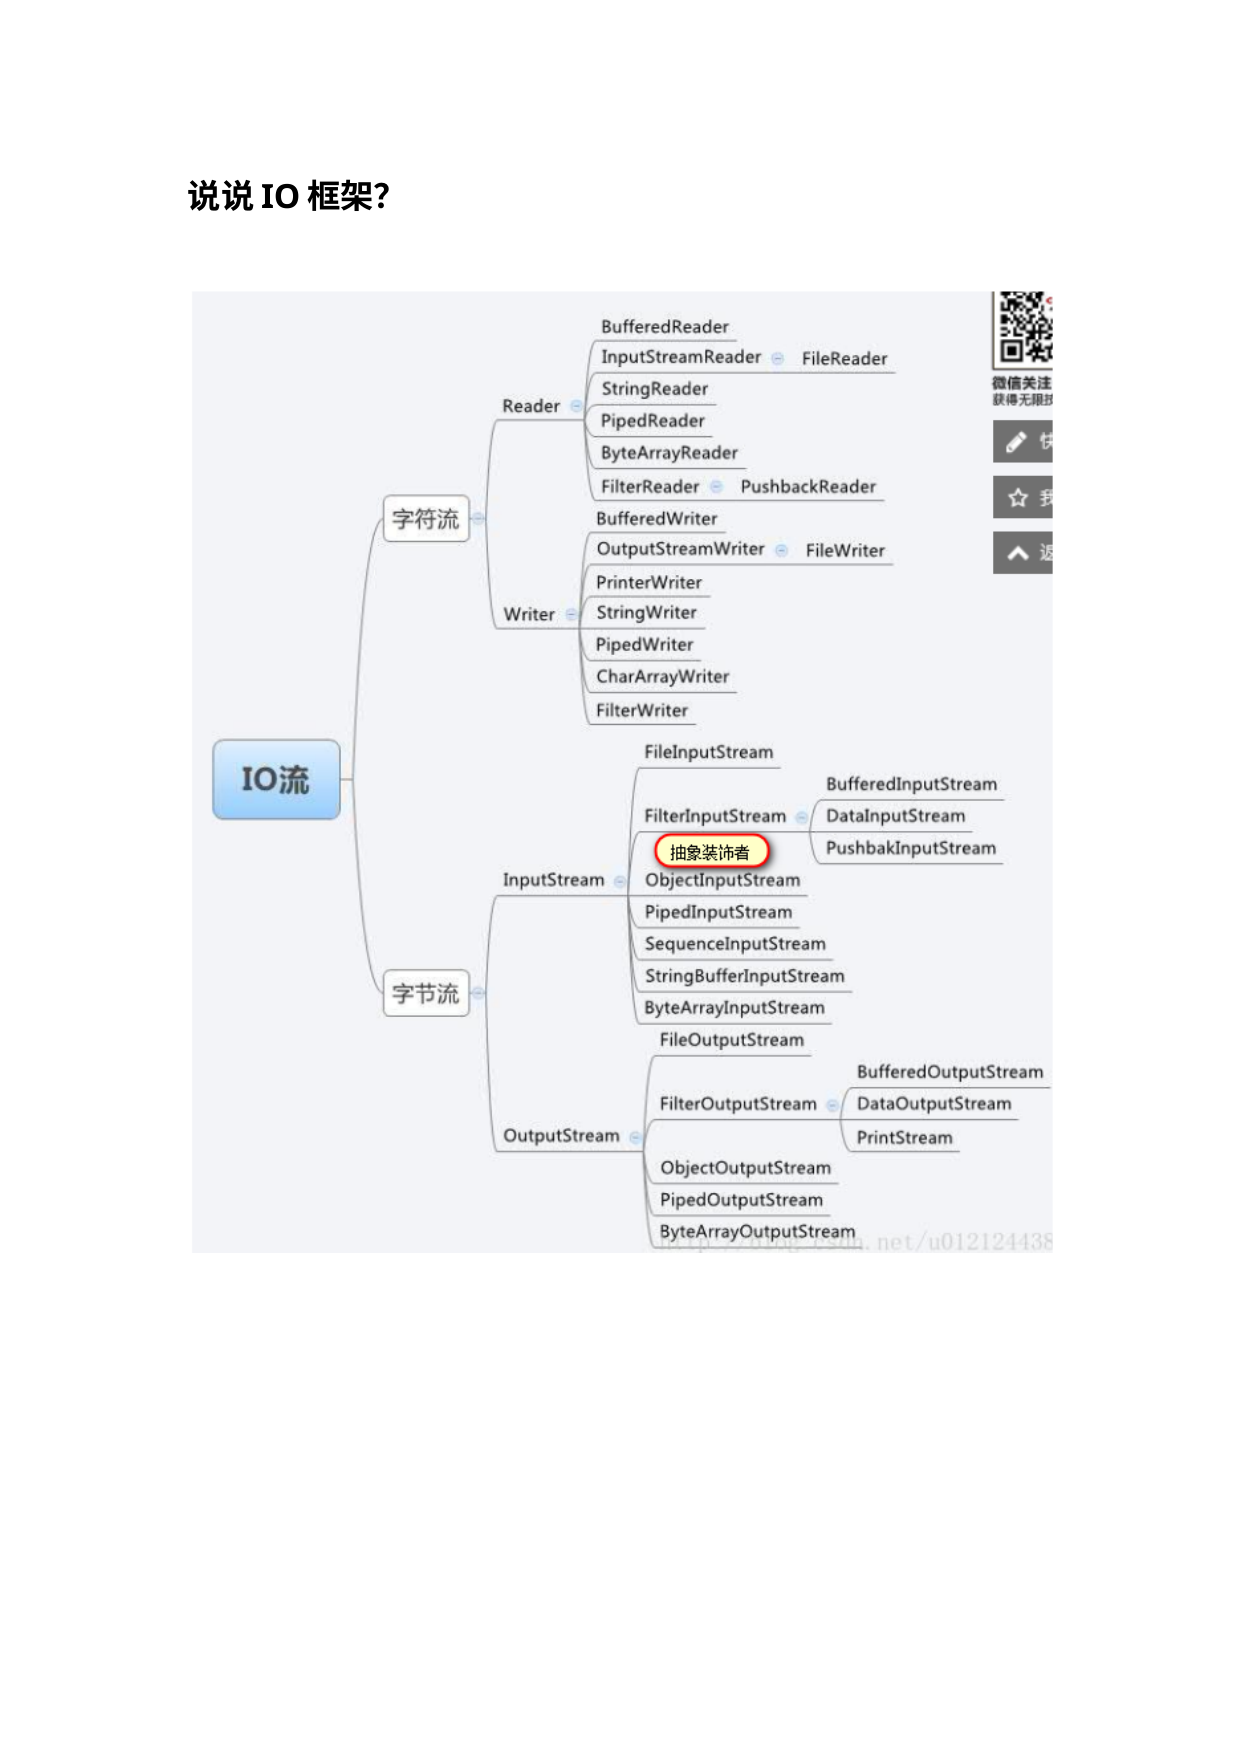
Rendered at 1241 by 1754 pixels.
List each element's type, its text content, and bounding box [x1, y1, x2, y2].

subtitle 说说IO框架？ [187, 162, 1053, 227]
picture [187, 289, 1053, 1253]
